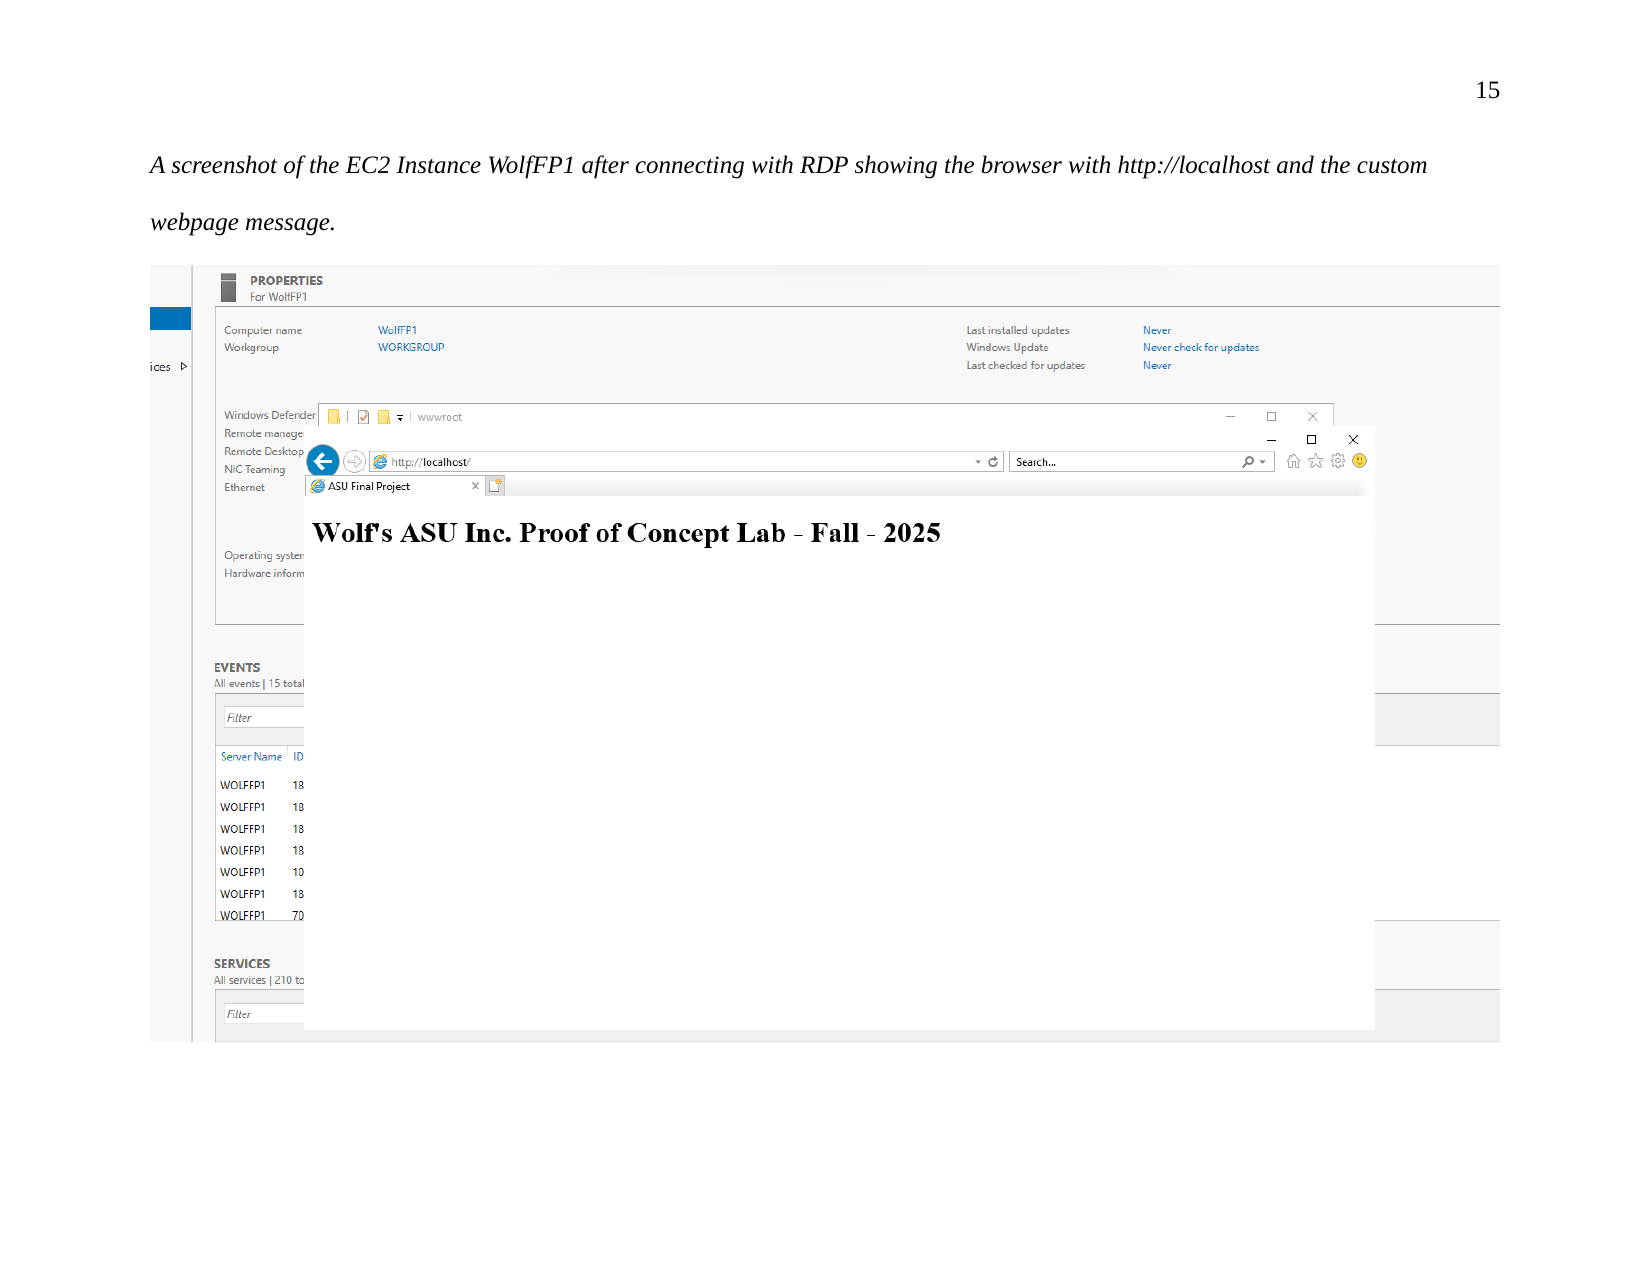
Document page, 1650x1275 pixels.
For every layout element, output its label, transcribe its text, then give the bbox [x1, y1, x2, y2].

text A screenshot of the EC2 Instance WolfFP1 after connecting with RDP showing the browser with http://localhost and the custom webpage message. [150, 150, 1500, 236]
picture [150, 265, 1500, 1042]
